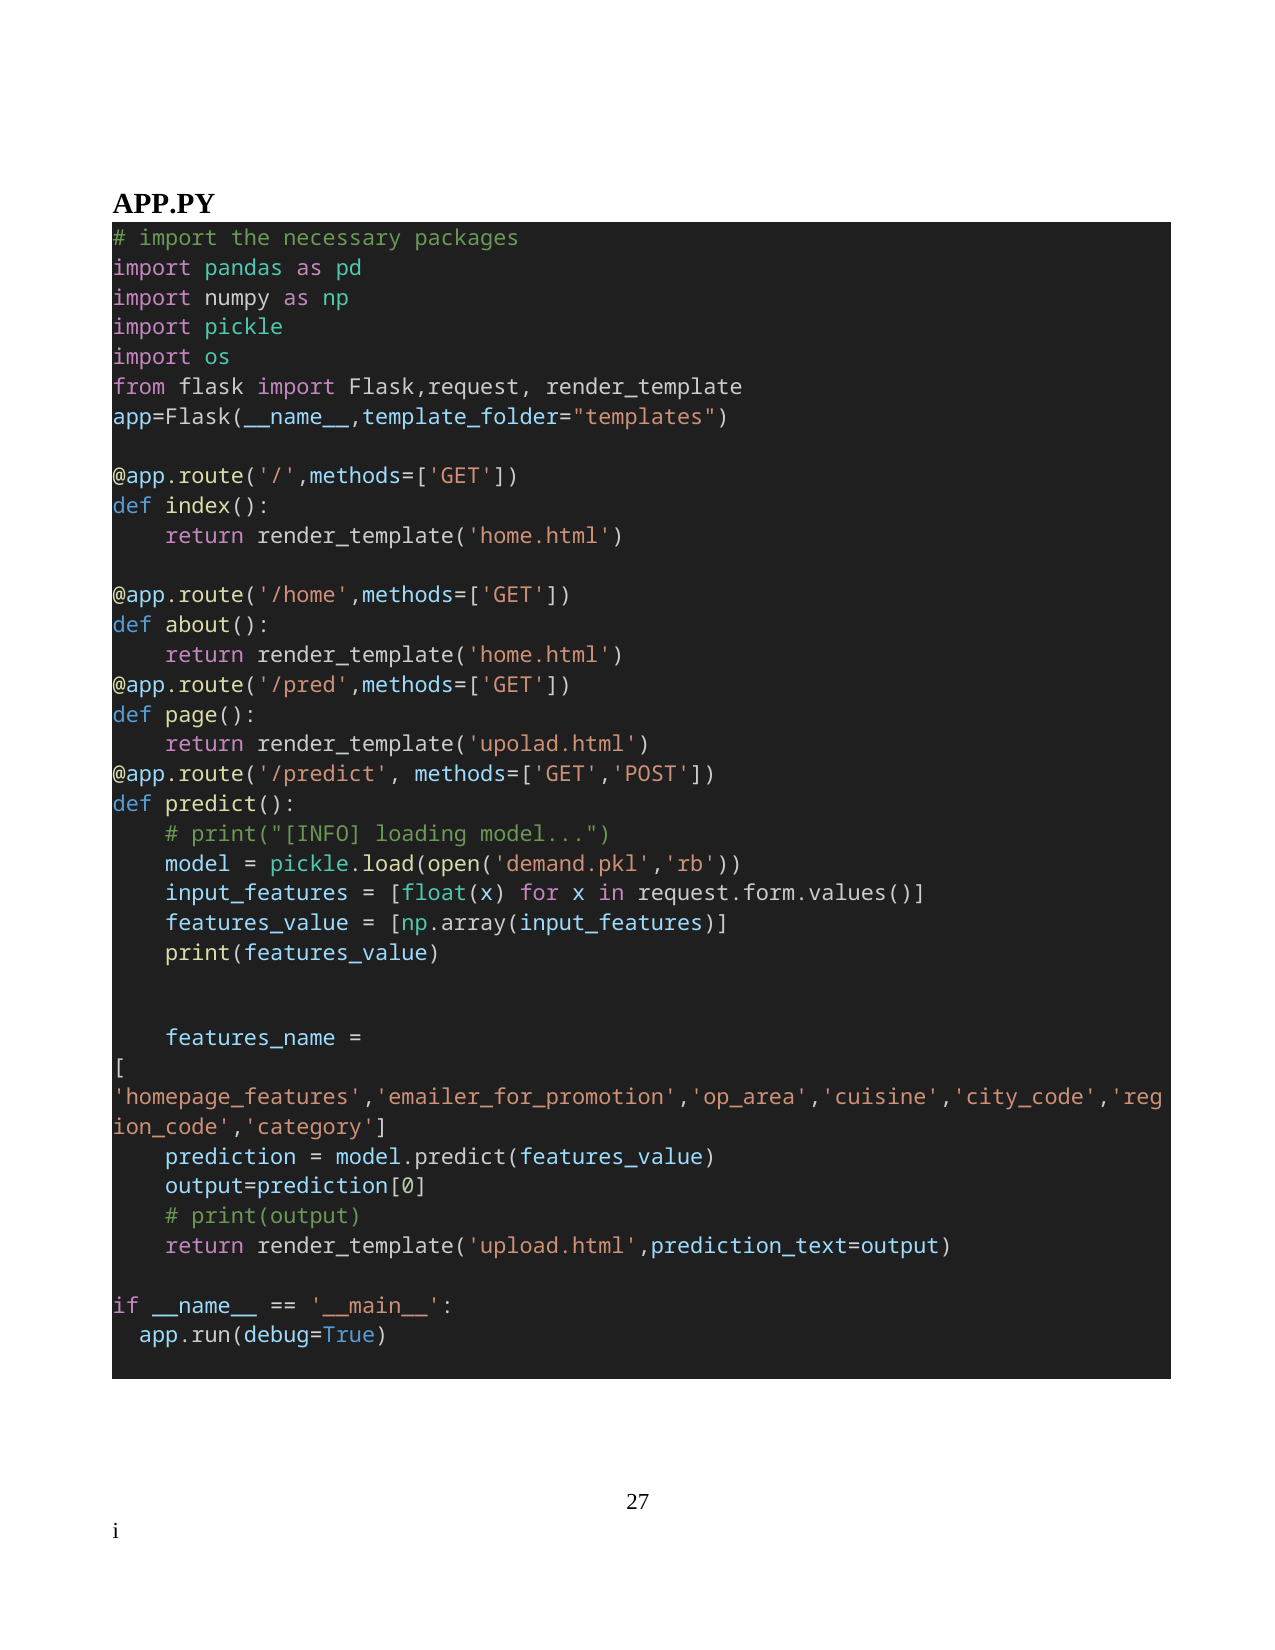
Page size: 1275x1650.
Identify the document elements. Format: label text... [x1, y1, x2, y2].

text prediction = model.predict(features_value) [112, 1141, 1171, 1170]
text return render_template('home.html') [112, 520, 1171, 549]
text @app.route('/predict', methods=['GET','POST']) [112, 758, 1171, 788]
text # import the necessary packages [112, 222, 1171, 252]
text @app.route('/home',methods=['GET']) [112, 579, 1171, 609]
text # print(output) [112, 1200, 1171, 1230]
text output=prediction[0] [112, 1170, 1171, 1200]
text def index(): [112, 490, 1171, 520]
subtitle APP.PY [112, 186, 1093, 219]
text return render_template('home.html') [112, 639, 1171, 669]
text app.run(debug=True) [112, 1319, 1171, 1349]
text @app.route('/',methods=['GET']) [112, 460, 1171, 490]
text model = pickle.load(open('demand.pkl','rb')) [112, 847, 1171, 877]
text import os [112, 341, 1171, 371]
text def about(): [112, 609, 1171, 639]
text print(features_value) [112, 937, 1171, 967]
text if __name__ == '__main__': [112, 1289, 1171, 1319]
text def page(): [112, 698, 1171, 728]
text @app.route('/pred',methods=['GET']) [112, 669, 1171, 698]
text features_value = [np.array(input_features)] [112, 907, 1171, 937]
text app=Flask(__name__,template_folder="templates") [112, 401, 1171, 430]
text features_name = ['homepage_features','emailer_for_promotion','op_area','cuisine','city_code','region_code','category'] [112, 1021, 1171, 1141]
text def predict(): [112, 788, 1171, 818]
text import pandas as pd [112, 252, 1171, 281]
text # print("[INFO] loading model...") [112, 818, 1171, 847]
text import pickle [112, 311, 1171, 341]
text from flask import Flask,request, render_template [112, 371, 1171, 401]
text input_features = [float(x) for x in request.form.values()] [112, 877, 1171, 907]
text return render_template('upolad.html') [112, 728, 1171, 758]
text import numpy as np [112, 281, 1171, 311]
text return render_template('upload.html',prediction_text=output) [112, 1230, 1171, 1260]
